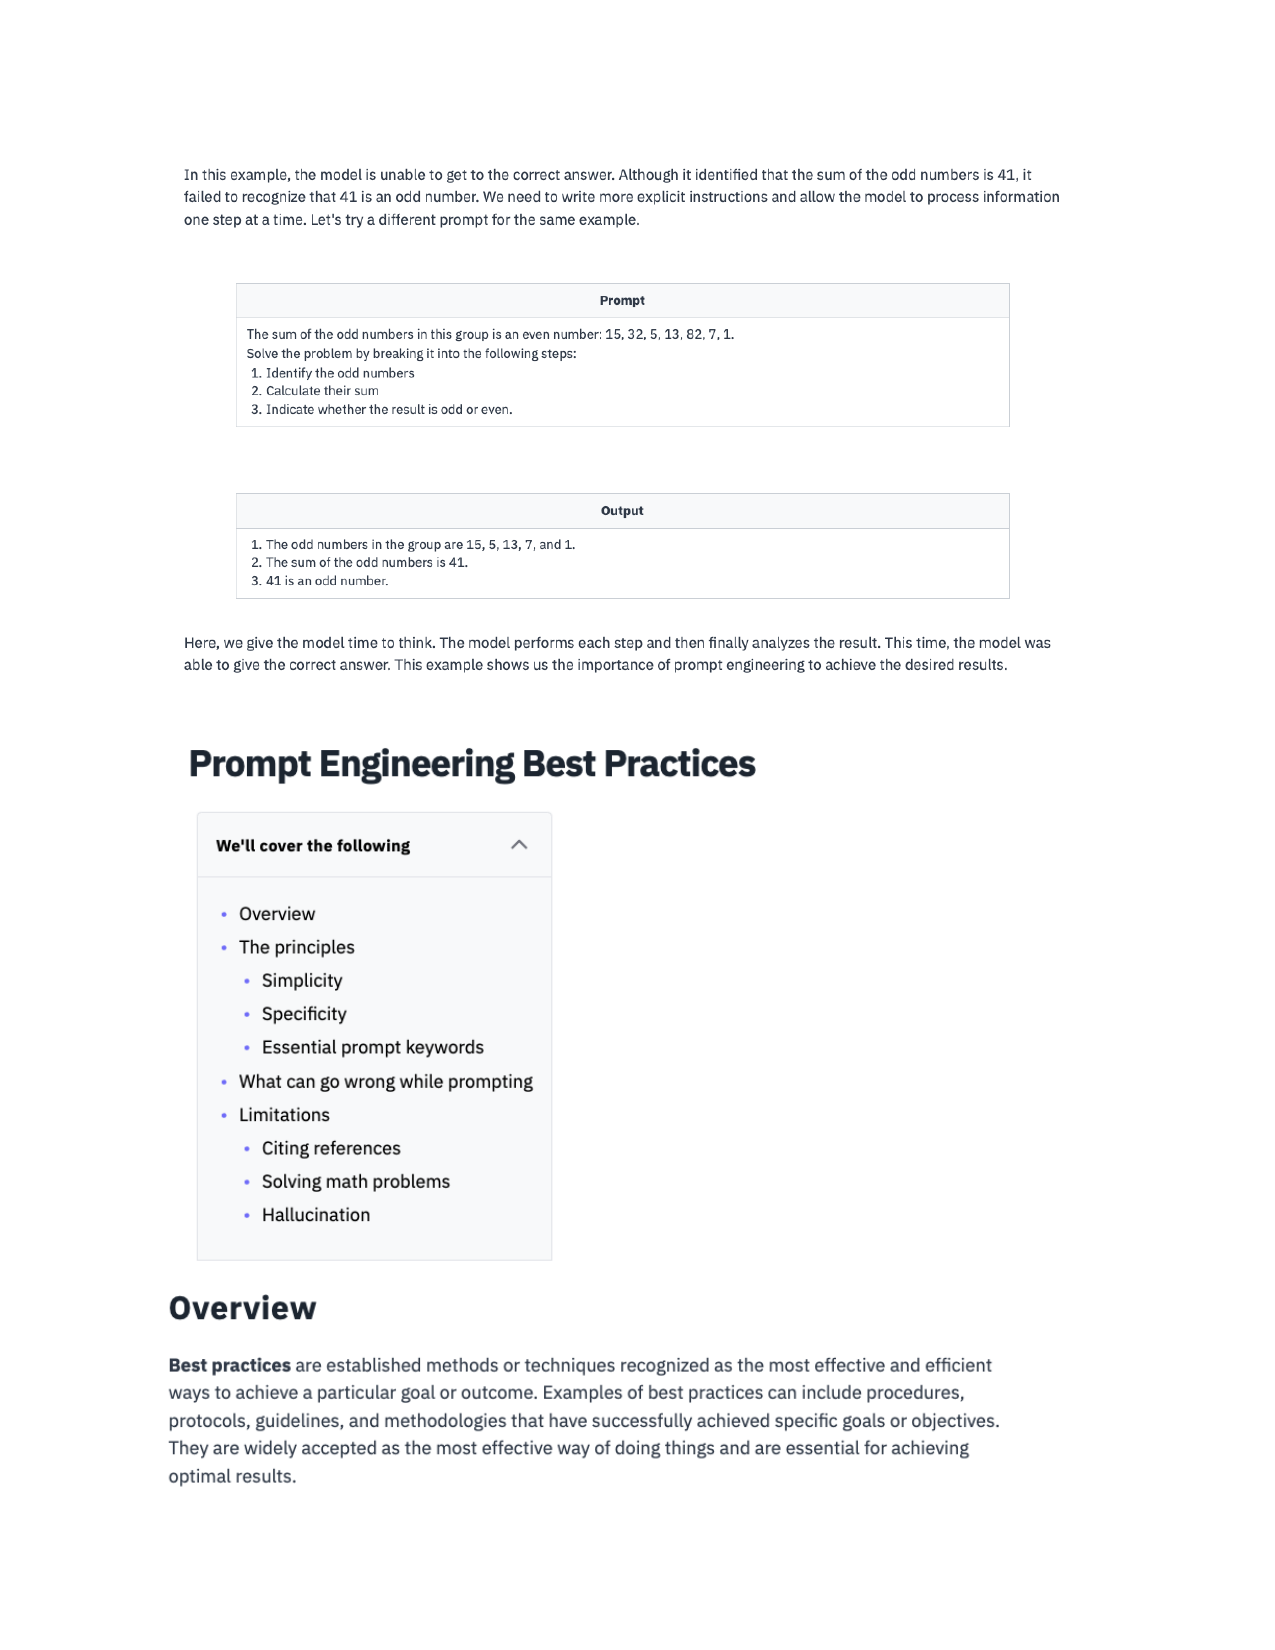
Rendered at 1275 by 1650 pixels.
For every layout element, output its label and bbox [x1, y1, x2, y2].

picture [150, 150, 1125, 699]
picture [150, 727, 1007, 1492]
